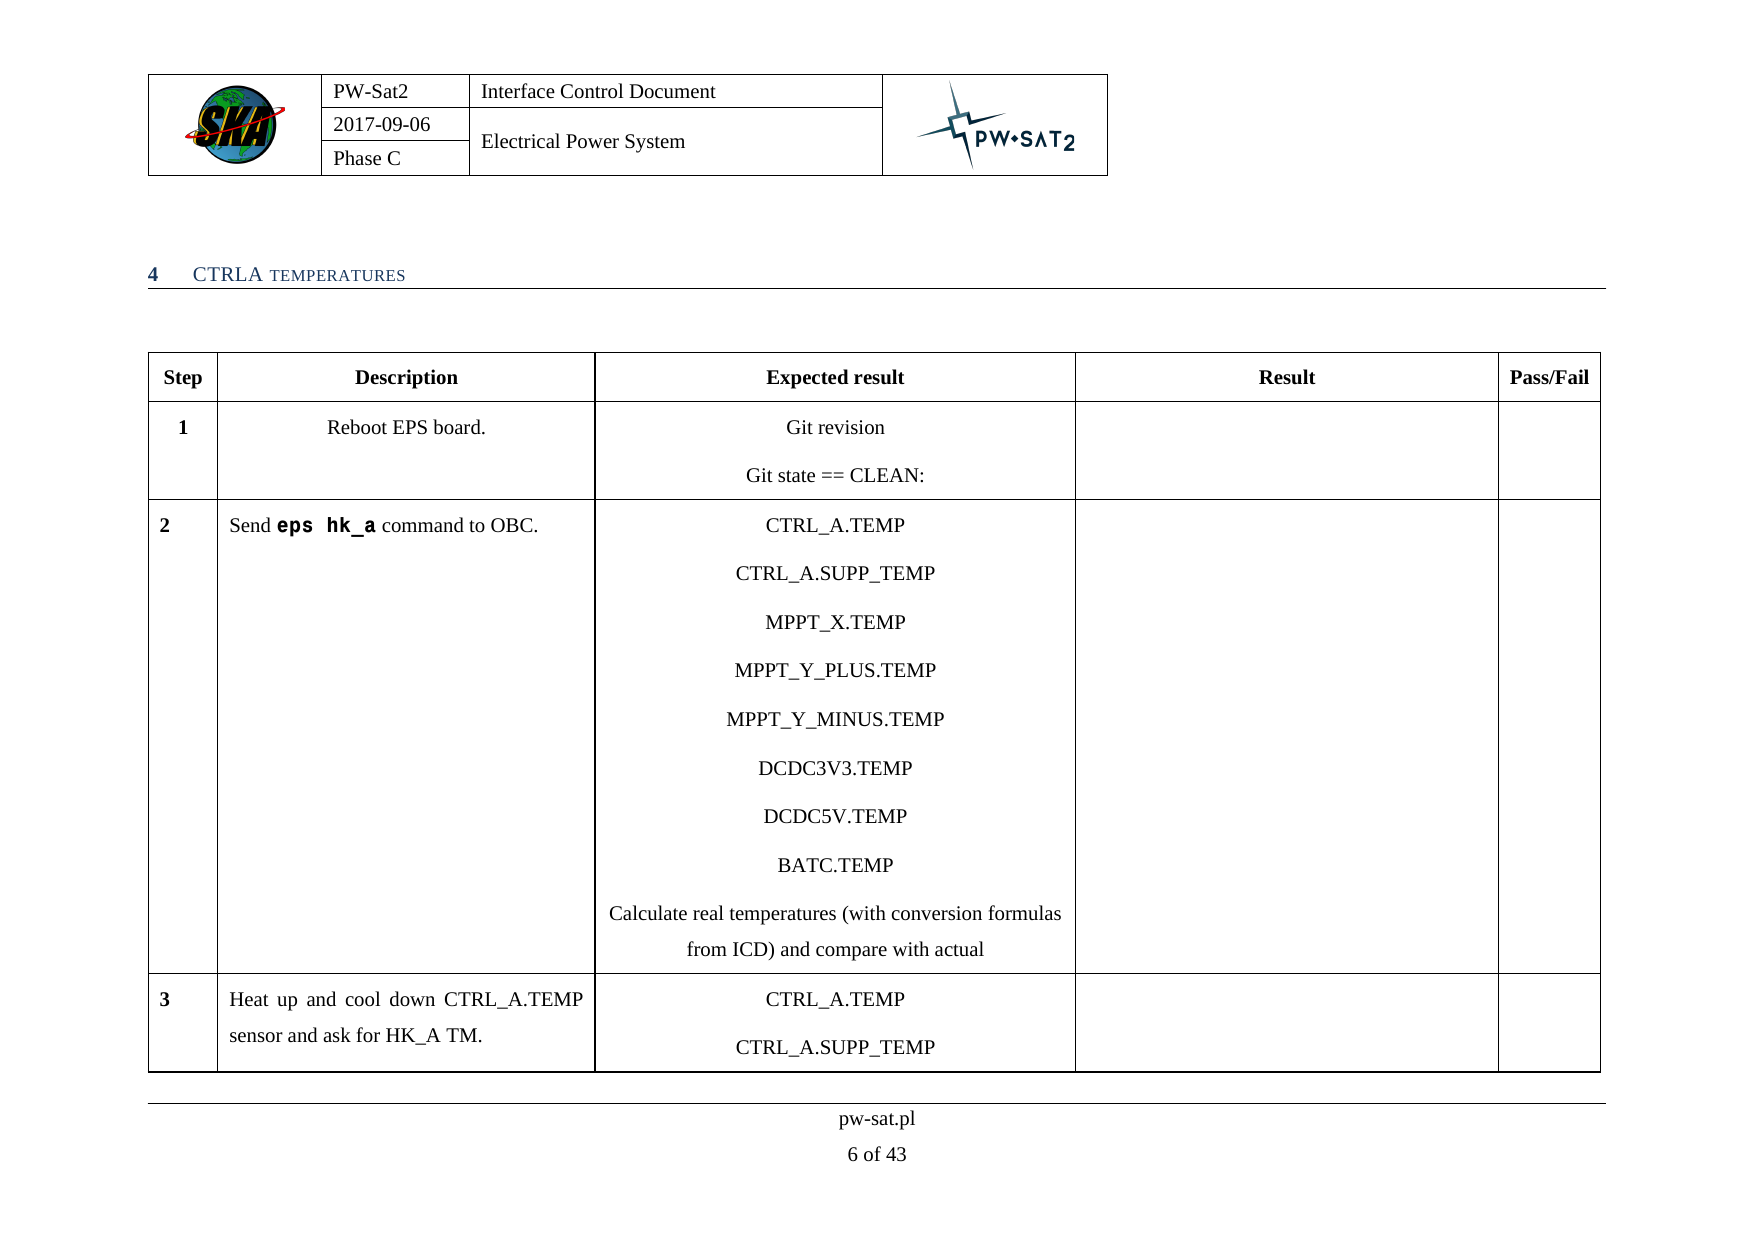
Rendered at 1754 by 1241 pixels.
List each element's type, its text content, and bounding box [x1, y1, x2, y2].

table_cell Git revision Git state == CLEAN: [596, 402, 1075, 499]
table_header Step [149, 353, 217, 401]
picture [916, 80, 1075, 170]
table_cell CTRL_A.TEMP CTRL_A.SUPP_TEMP MPPT_X.TEMP MPPT_Y_PLUS.TEMP MPPT_Y_MINUS.TEMP DCDC3V3.TEMP DCDC5V.TEMP BATC.TEMP [596, 974, 1075, 1071]
table_cell 2 [149, 500, 217, 973]
table_cell [1499, 500, 1600, 973]
table_cell Send eps hk_a command to OBC. [218, 500, 594, 973]
table_cell [1076, 500, 1498, 973]
table_cell [1499, 402, 1600, 499]
table_header Result [1076, 353, 1498, 401]
table_header Expected result [596, 353, 1075, 401]
table_cell 3 [149, 974, 217, 1071]
table_cell [1499, 974, 1600, 1071]
table_cell [1076, 402, 1498, 499]
table_header Pass/Fail [1499, 353, 1600, 401]
subtitle CTRLA temperatures [148, 262, 1606, 288]
table_cell 1 [149, 402, 217, 499]
table_cell Reboot EPS board. [218, 402, 594, 499]
table_cell [1076, 974, 1498, 1071]
table_header Description [218, 353, 594, 401]
picture [185, 74, 285, 175]
table_cell Heat up and cool down CTRL_A.TEMP sensor and ask for HK_A TM. [218, 974, 594, 1071]
table_cell CTRL_A.TEMP CTRL_A.SUPP_TEMP MPPT_X.TEMP MPPT_Y_PLUS.TEMP MPPT_Y_MINUS.TEMP DCDC3V3.TEMP DCDC5V.TEMP BATC.TEMP Calculate real temperatures (with conversion formulas from ICD) and compare with actual [596, 500, 1075, 973]
